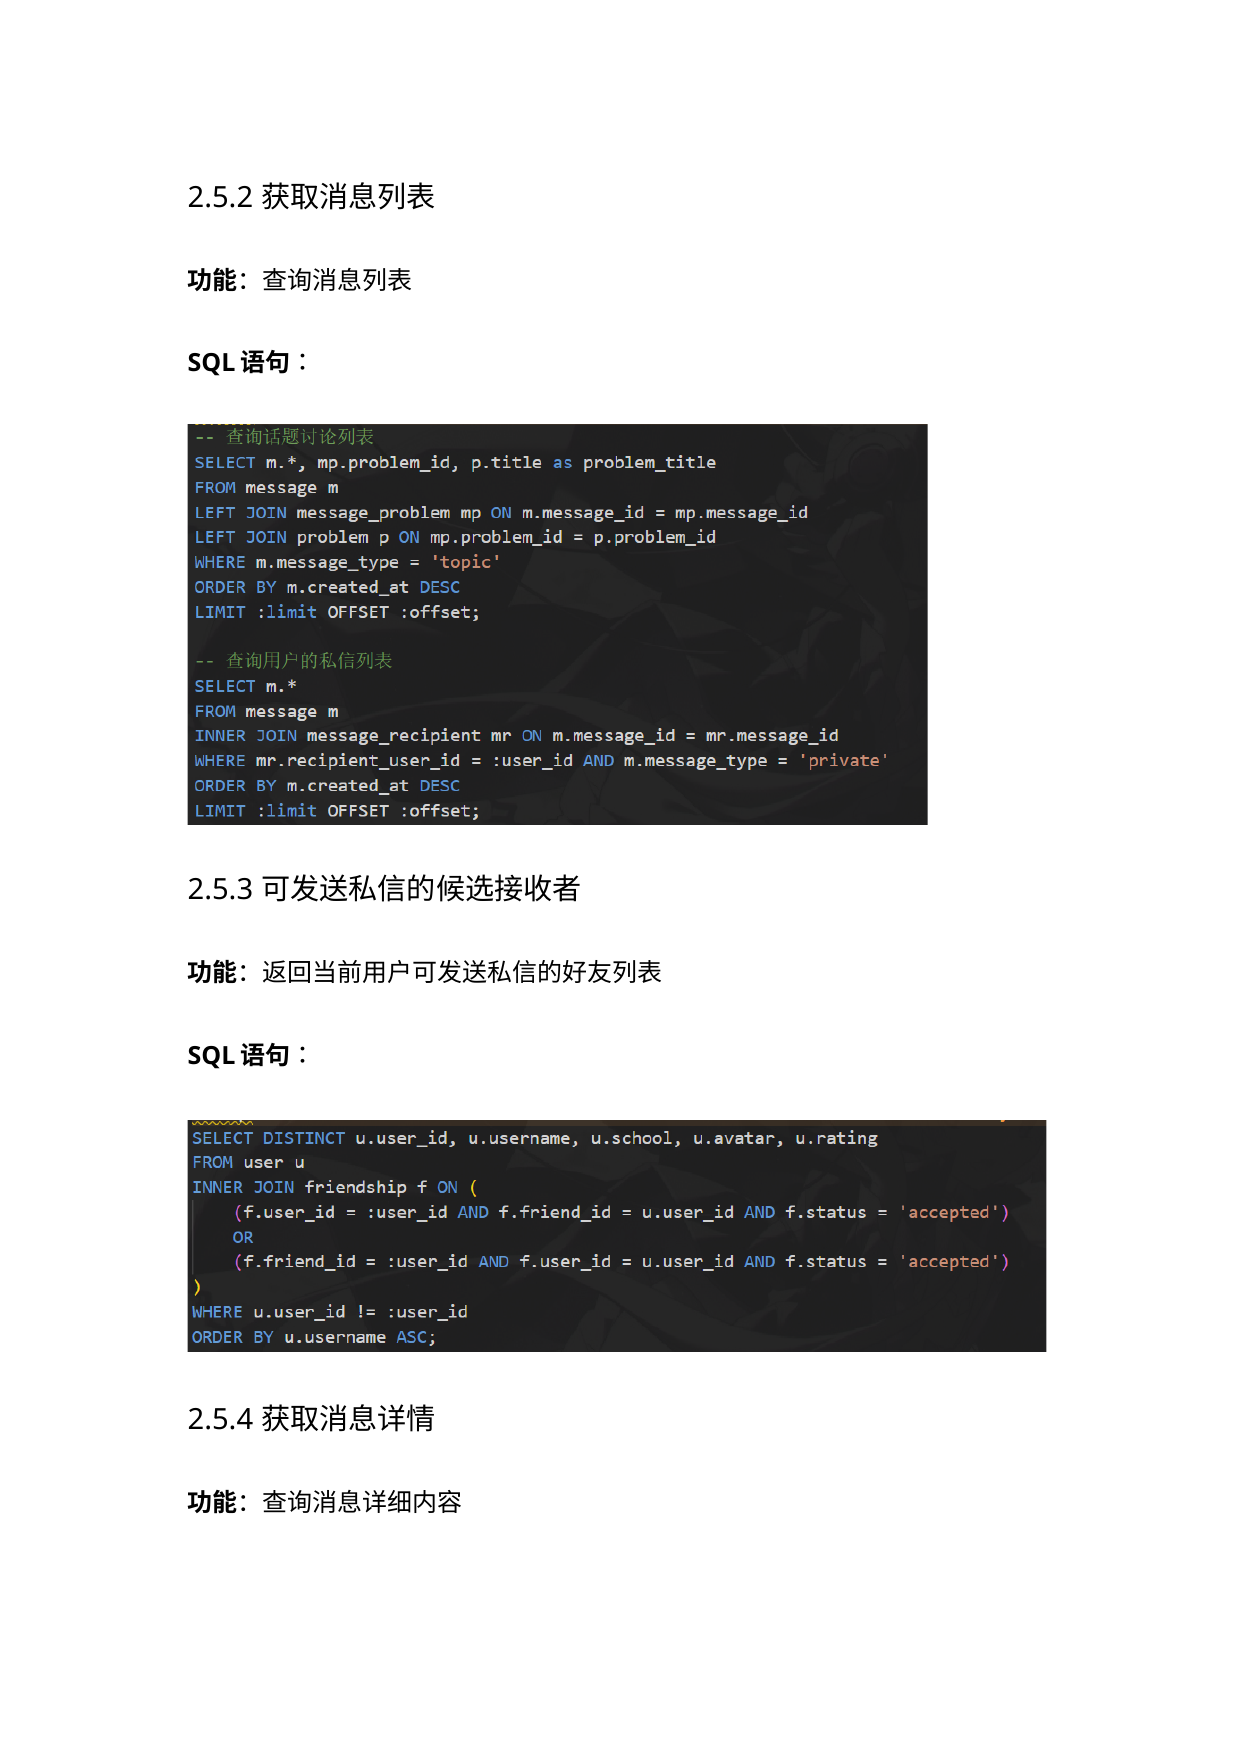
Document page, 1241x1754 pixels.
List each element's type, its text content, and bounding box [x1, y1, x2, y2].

subtitle 2.5.2 获取消息列表 [187, 162, 1053, 227]
text SQL语句： [187, 329, 1053, 394]
text SQL语句： [187, 1022, 1053, 1087]
text 功能：查询消息列表 [187, 246, 1053, 311]
subtitle 2.5.4 获取消息详情 [187, 1384, 1053, 1449]
text 功能：查询消息详细内容 [187, 1468, 1053, 1533]
subtitle 2.5.3 可发送私信的候选接收者 [187, 854, 1053, 919]
text 功能：返回当前用户可发送私信的好友列表 [187, 938, 1053, 1003]
picture [187, 424, 928, 825]
picture [187, 1120, 1047, 1352]
